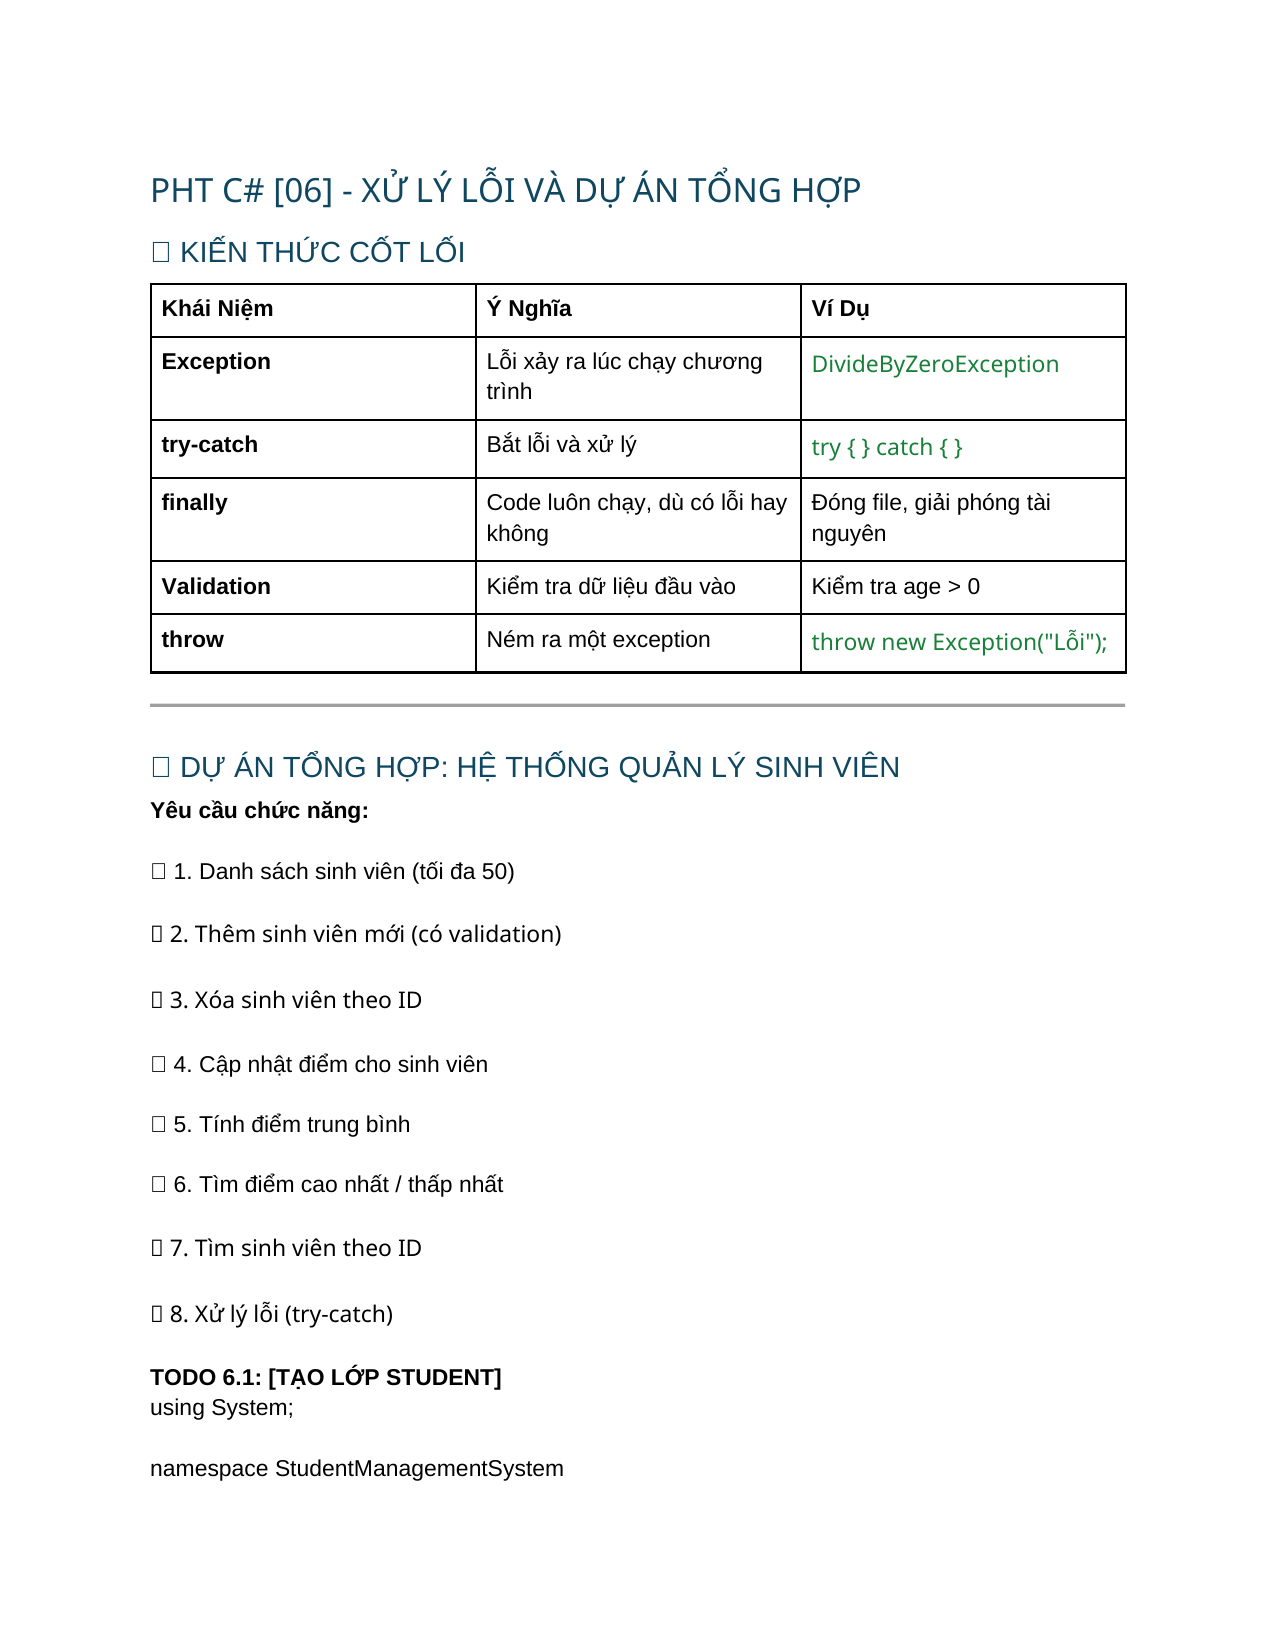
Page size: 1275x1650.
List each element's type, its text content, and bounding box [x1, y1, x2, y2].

table_cell throw new Exception("Lỗi"); [802, 615, 1125, 671]
text ✅ 8. Xử lý lỗi (try-catch) [150, 1298, 1125, 1329]
text ✅ 1. Danh sách sinh viên (tối đa 50) [150, 858, 1125, 884]
table_cell Kiểm tra age > 0 [802, 562, 1125, 613]
text namespace StudentManagementSystem [150, 1455, 1125, 1481]
table_header Khái Niệm [152, 285, 475, 336]
text ✅ 4. Cập nhật điểm cho sinh viên [150, 1051, 1125, 1077]
table_cell try-catch [152, 421, 475, 477]
subtitle 🎯 KIẾN THỨC CỐT LỐI [150, 236, 1125, 269]
table_cell throw [152, 615, 475, 671]
table_cell Ném ra một exception [477, 615, 800, 671]
table_cell Validation [152, 562, 475, 613]
table_header Ý Nghĩa [477, 285, 800, 336]
table_cell Bắt lỗi và xử lý [477, 421, 800, 477]
table_cell Kiểm tra dữ liệu đầu vào [477, 562, 800, 613]
table_cell Đóng file, giải phóng tài nguyên [802, 479, 1125, 560]
table_cell finally [152, 479, 475, 560]
table_cell Lỗi xảy ra lúc chạy chương trình [477, 338, 800, 419]
table_cell DivideByZeroException [802, 338, 1125, 419]
table_header Ví Dụ [802, 285, 1125, 336]
text ✅ 5. Tính điểm trung bình [150, 1111, 1125, 1137]
table_cell Exception [152, 338, 475, 419]
text ✅ 3. Xóa sinh viên theo ID [150, 984, 1125, 1016]
table_cell Code luôn chạy, dù có lỗi hay không [477, 479, 800, 560]
text TODO 6.1: [TẠO LỚP STUDENT] [150, 1364, 1125, 1390]
subtitle PHT C# [06] - XỬ LÝ LỖI VÀ DỰ ÁN TỔNG HỢP [150, 167, 1125, 212]
text ✅ 7. Tìm sinh viên theo ID [150, 1232, 1125, 1263]
text ✅ 6. Tìm điểm cao nhất / thấp nhất [150, 1171, 1125, 1198]
text ✅ 2. Thêm sinh viên mới (có validation) [150, 918, 1125, 949]
text Yêu cầu chức năng: [150, 797, 1125, 824]
text using System; [150, 1394, 1125, 1421]
table_cell try { } catch { } [802, 421, 1125, 477]
subtitle 📝 DỰ ÁN TỔNG HỢP: HỆ THỐNG QUẢN LÝ SINH VIÊN [150, 751, 1125, 784]
